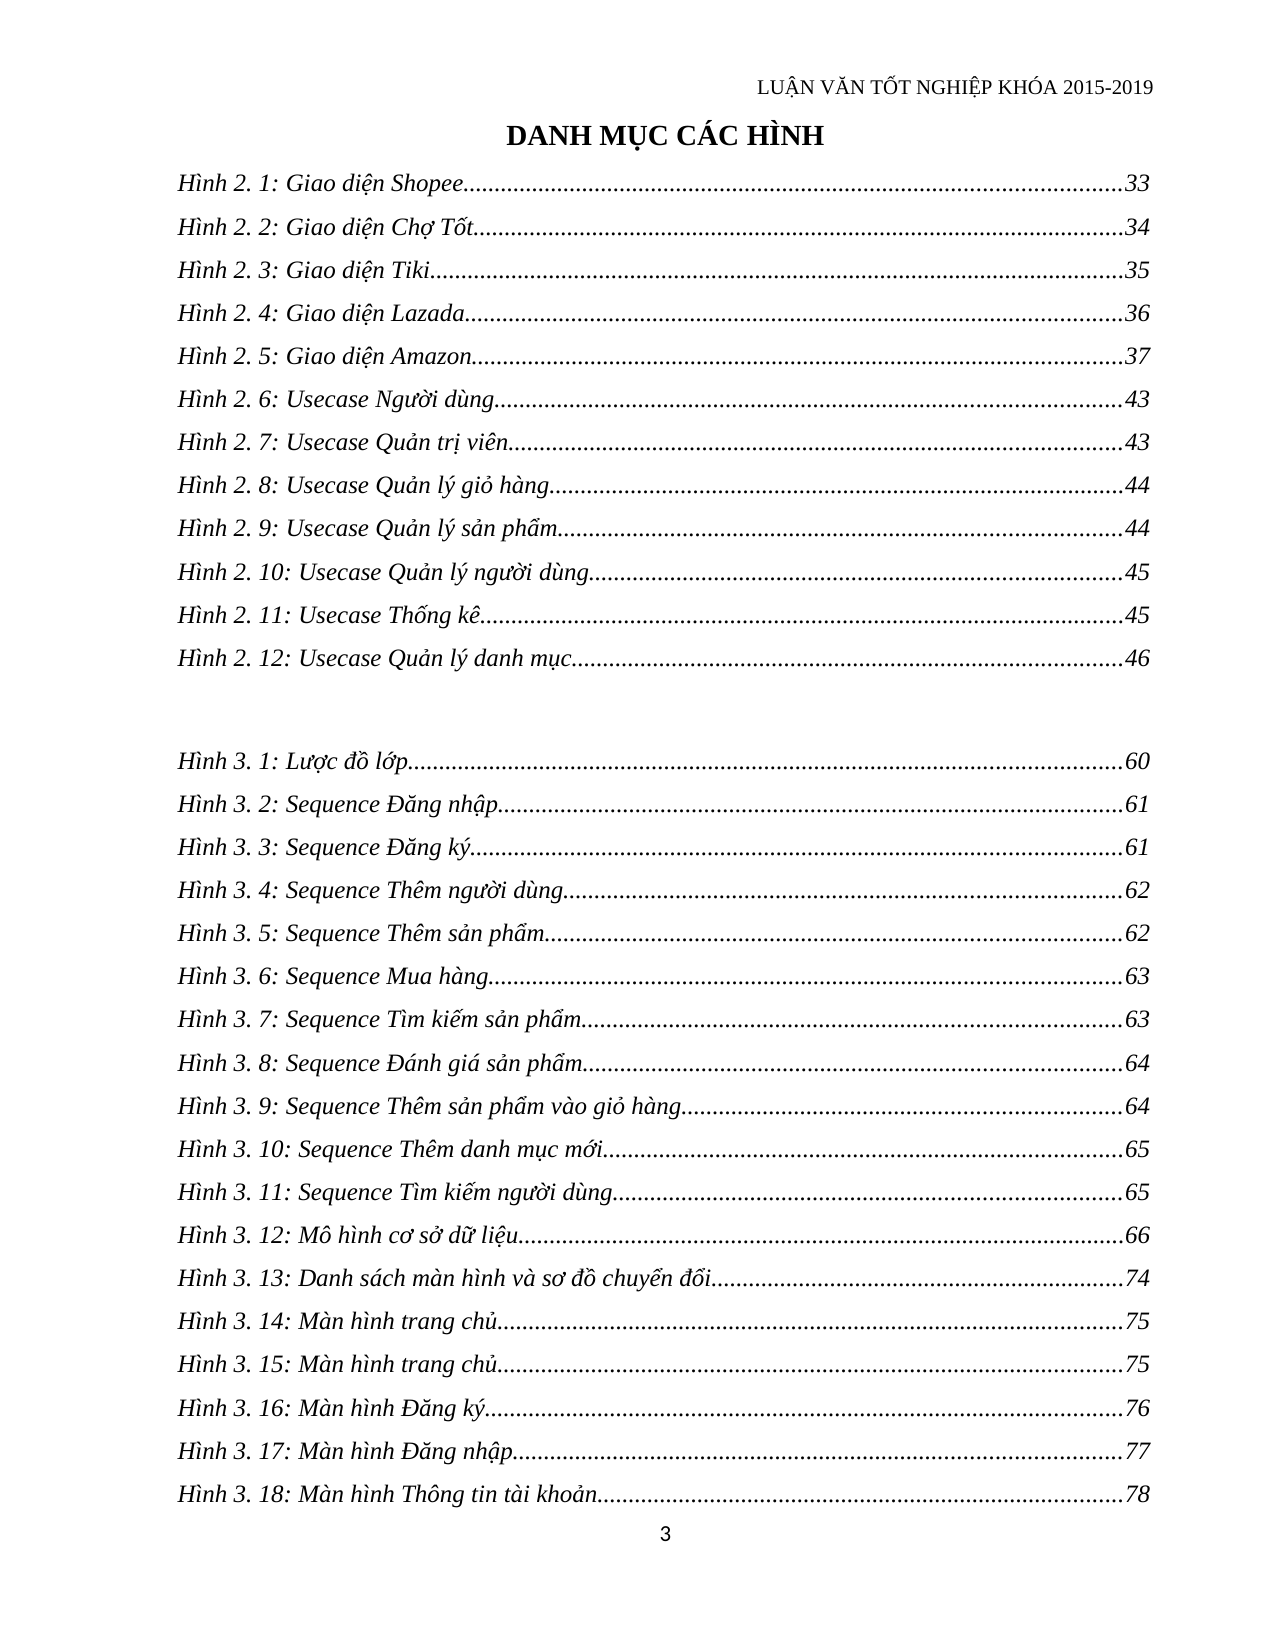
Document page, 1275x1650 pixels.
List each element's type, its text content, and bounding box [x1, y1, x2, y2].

text Hình 3. 14: Màn hình trang chủ 75 [177, 1306, 1153, 1335]
text Hình 3. 8: Sequence Đánh giá sản phẩm 64 [177, 1048, 1153, 1076]
text Hình 2. 1: Giao diện Shopee 33 [177, 168, 1153, 197]
text Hình 2. 11: Usecase Thống kê 45 [177, 600, 1153, 628]
text Hình 3. 18: Màn hình Thông tin tài khoản 78 [177, 1479, 1153, 1508]
text Hình 3. 5: Sequence Thêm sản phẩm 62 [177, 918, 1153, 947]
text Hình 3. 12: Mô hình cơ sở dữ liệu 66 [177, 1220, 1153, 1249]
text Hình 2. 7: Usecase Quản trị viên 43 [177, 427, 1153, 456]
text Hình 2. 2: Giao diện Chợ Tốt 34 [177, 212, 1153, 240]
text Hình 3. 7: Sequence Tìm kiếm sản phẩm 63 [177, 1004, 1153, 1033]
text Hình 3. 4: Sequence Thêm người dùng 62 [177, 875, 1153, 904]
text Hình 3. 6: Sequence Mua hàng 63 [177, 961, 1153, 990]
text Hình 3. 17: Màn hình Đăng nhập 77 [177, 1436, 1153, 1464]
text Hình 3. 9: Sequence Thêm sản phẩm vào giỏ hàng 64 [177, 1091, 1153, 1119]
text Hình 2. 4: Giao diện Lazada 36 [177, 298, 1153, 327]
text Hình 3. 2: Sequence Đăng nhập 61 [177, 789, 1153, 818]
text Hình 3. 15: Màn hình trang chủ 75 [177, 1349, 1153, 1378]
text Hình 3. 11: Sequence Tìm kiếm người dùng 65 [177, 1177, 1153, 1206]
text Hình 2. 9: Usecase Quản lý sản phẩm 44 [177, 513, 1153, 542]
text Hình 2. 3: Giao diện Tiki 35 [177, 255, 1153, 283]
text Hình 3. 3: Sequence Đăng ký 61 [177, 832, 1153, 861]
text Hình 2. 10: Usecase Quản lý người dùng 45 [177, 557, 1153, 585]
text Hình 3. 16: Màn hình Đăng ký 76 [177, 1393, 1153, 1421]
text Hình 2. 6: Usecase Người dùng 43 [177, 384, 1153, 413]
text Hình 2. 12: Usecase Quản lý danh mục 46 [177, 643, 1153, 672]
text Hình 3. 10: Sequence Thêm danh mục mới 65 [177, 1134, 1153, 1163]
text Hình 2. 8: Usecase Quản lý giỏ hàng 44 [177, 470, 1153, 499]
text Hình 3. 13: Danh sách màn hình và sơ đồ chuyển đổi 74 [177, 1263, 1153, 1292]
subtitle DANH MỤC CÁC HÌNH [261, 118, 1070, 152]
text Hình 3. 1: Lược đồ lớp 60 [177, 746, 1153, 774]
text Hình 2. 5: Giao diện Amazon 37 [177, 341, 1153, 370]
